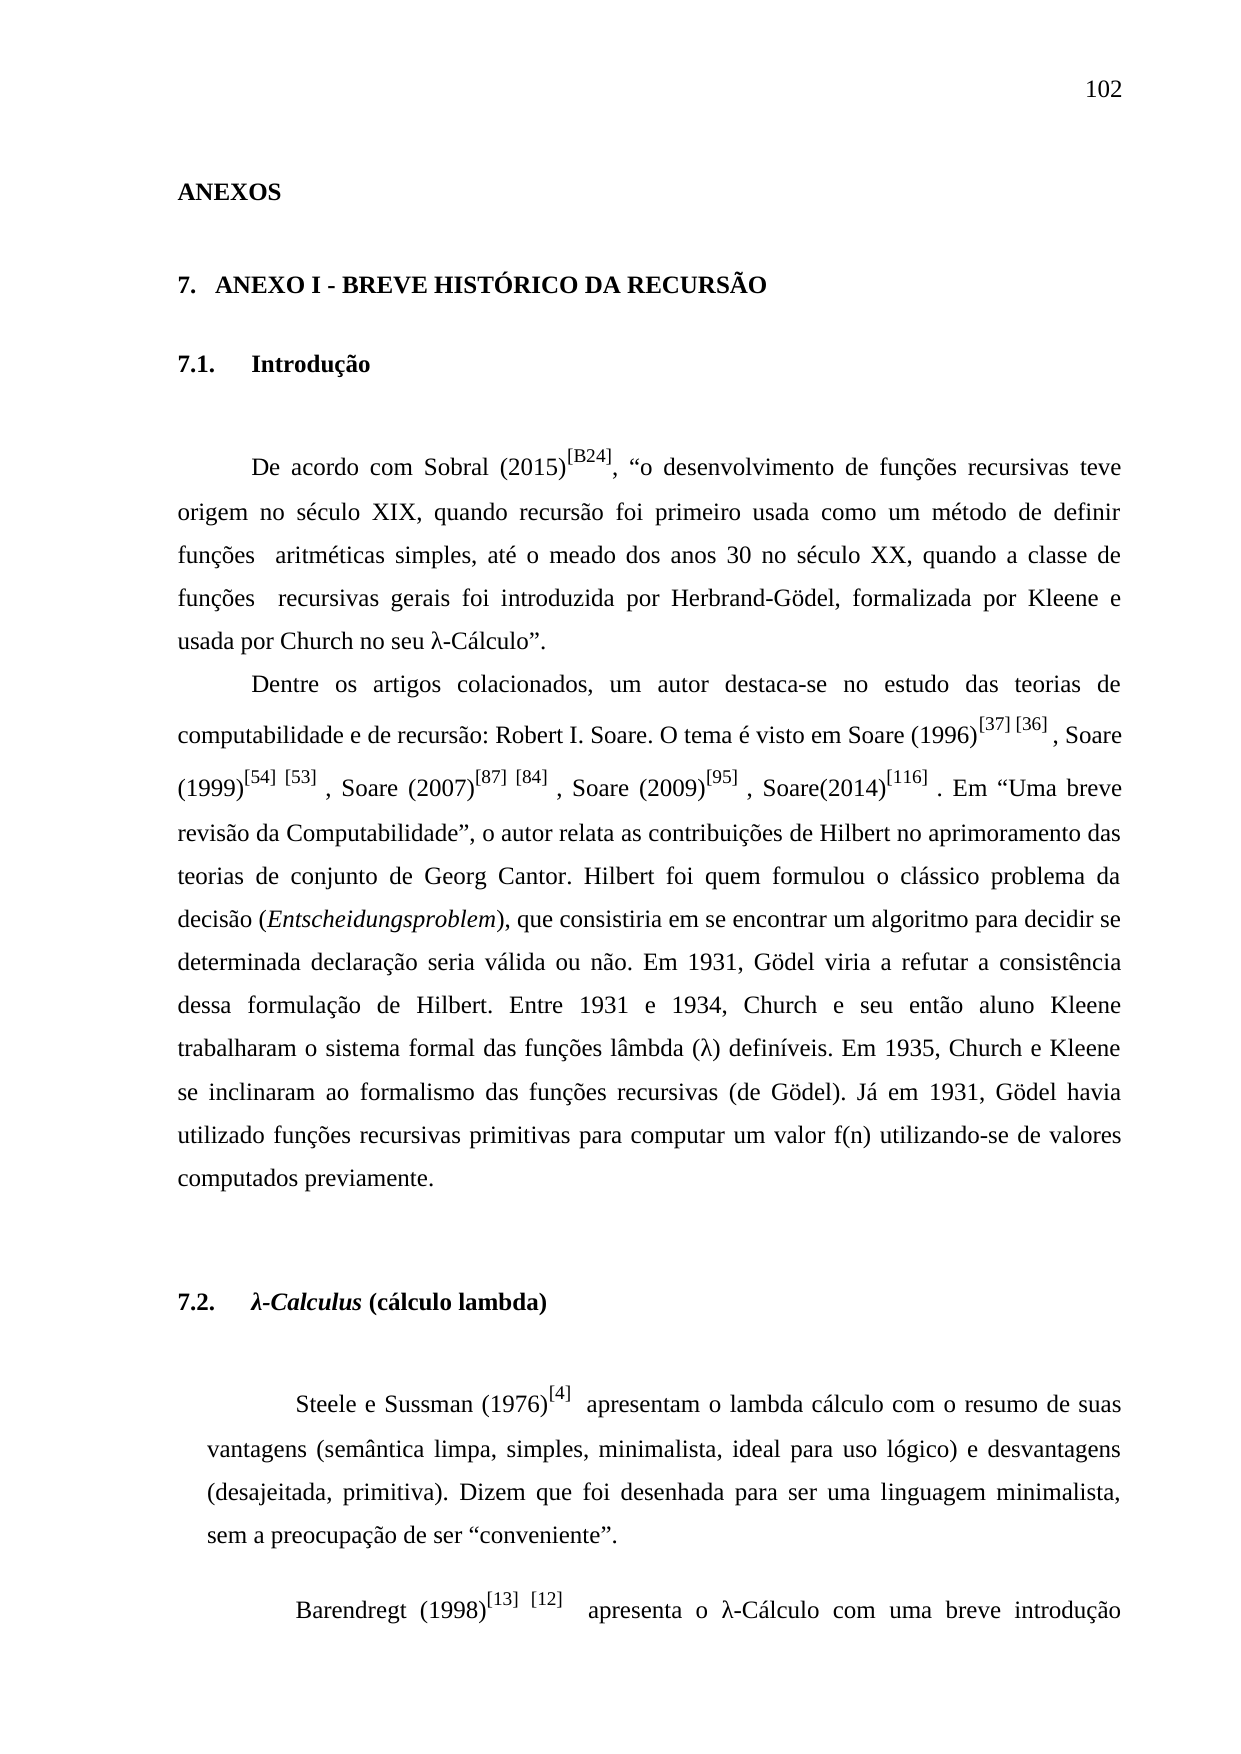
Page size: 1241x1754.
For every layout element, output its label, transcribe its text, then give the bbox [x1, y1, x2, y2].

text ANEXOS [177, 177, 1122, 206]
text ANEXO I - BREVE HISTÓRICO DA RECURSÃO [177, 270, 1122, 299]
text λ-Calculus (cálculo lambda) [177, 1287, 1122, 1315]
text Introdução [177, 349, 1122, 378]
text Dentre os artigos colacionados, um autor destaca-se no estudo das teorias de computabilidade e de recursão: Robert I. Soare. O tema é visto em Soare (1996)[37] [36] , Soare (1999)[54] [53] , Soare (2007)[87] [84] , Soare (2009)[95] , Soare(2014)[116] . Em “Uma breve revisão da Computabilidade”, o autor relata as contribuições de Hilbert no aprimoramento das teorias de conjunto de Georg Cantor. Hilbert foi quem formulou o clássico problema da decisão (Entscheidungsproblem), que consistiria em se encontrar um algoritmo para decidir se determinada declaração seria válida ou não. Em 1931, Gödel viria a refutar a consistência dessa formulação de Hilbert. Entre 1931 e 1934, Church e seu então aluno Kleene trabalharam o sistema formal das funções lâmbda (λ) definíveis. Em 1935, Church e Kleene se inclinaram ao formalismo das funções recursivas (de Gödel). Já em 1931, Gödel havia utilizado funções recursivas primitivas para computar um valor f(n) utilizando-se de valores computados previamente. [177, 669, 1122, 1192]
text De acordo com Sobral (2015)[B24], “o desenvolvimento de funções recursivas teve origem no século XIX, quando recursão foi primeiro usada como um método de definir funções aritméticas simples, até o meado dos anos 30 no século XX, quando a classe de funções recursivas gerais foi introduzida por Herbrand-Gödel, formalizada por Kleene e usada por Church no seu λ-Cálculo”. [177, 444, 1122, 655]
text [207, 1588, 1122, 1626]
text Steele e Sussman (1976)[4] apresentam o lambda cálculo com o resumo de suas vantagens (semântica limpa, simples, minimalista, ideal para uso lógico) e desvantagens (desajeitada, primitiva). Dizem que foi desenhada para ser uma linguagem minimalista, sem a preocupação de ser “conveniente”. [207, 1382, 1122, 1549]
